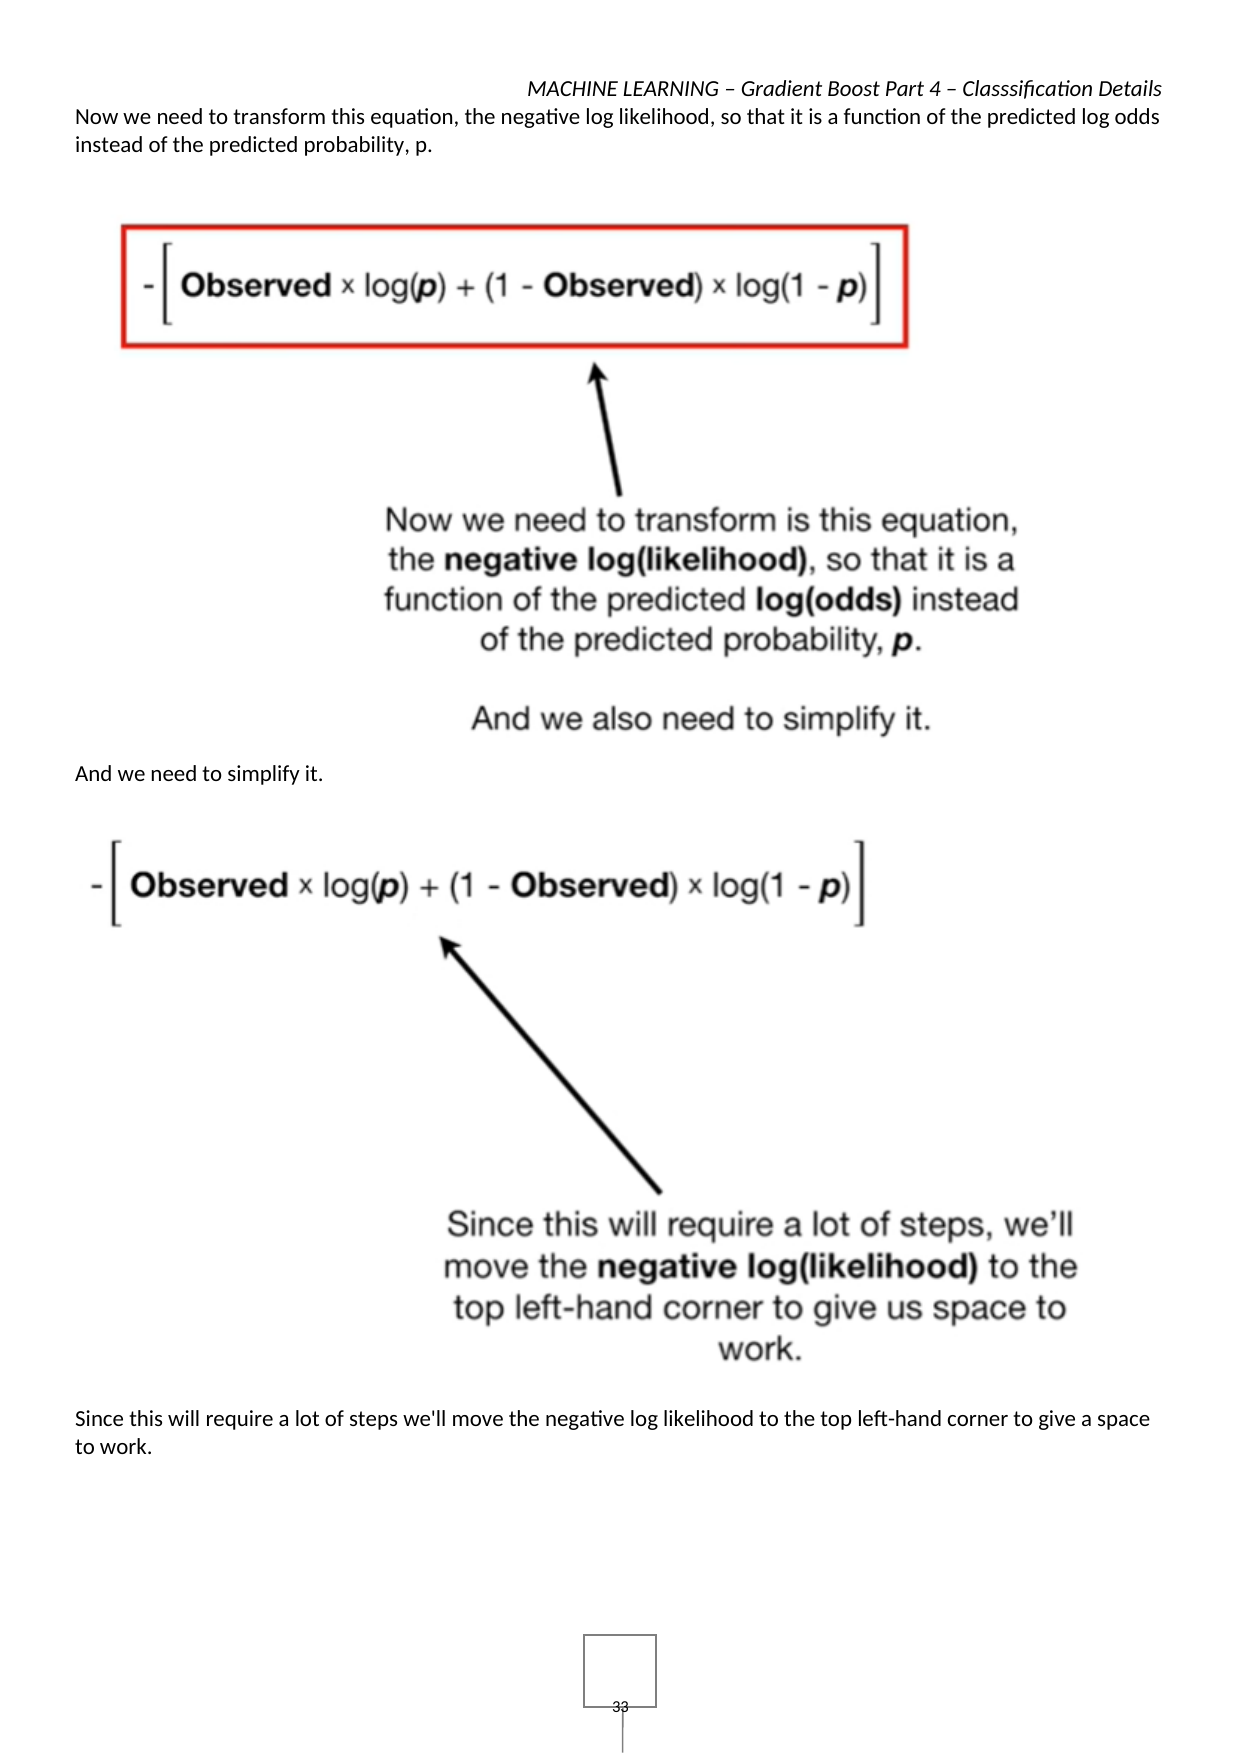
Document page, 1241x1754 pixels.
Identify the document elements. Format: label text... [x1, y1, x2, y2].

text And we need to simplify it. [75, 760, 1165, 787]
text Since this will require a lot of steps we'll move the negative log likelihood to the top left-hand corner to give a space to work. [75, 1404, 1165, 1460]
text Now we need to transform this equation, the negative log likelihood, so that it is a function of the predicted log odds instead of the predicted probability, p. [75, 102, 1165, 158]
picture [75, 815, 1151, 1405]
picture [75, 185, 1166, 760]
